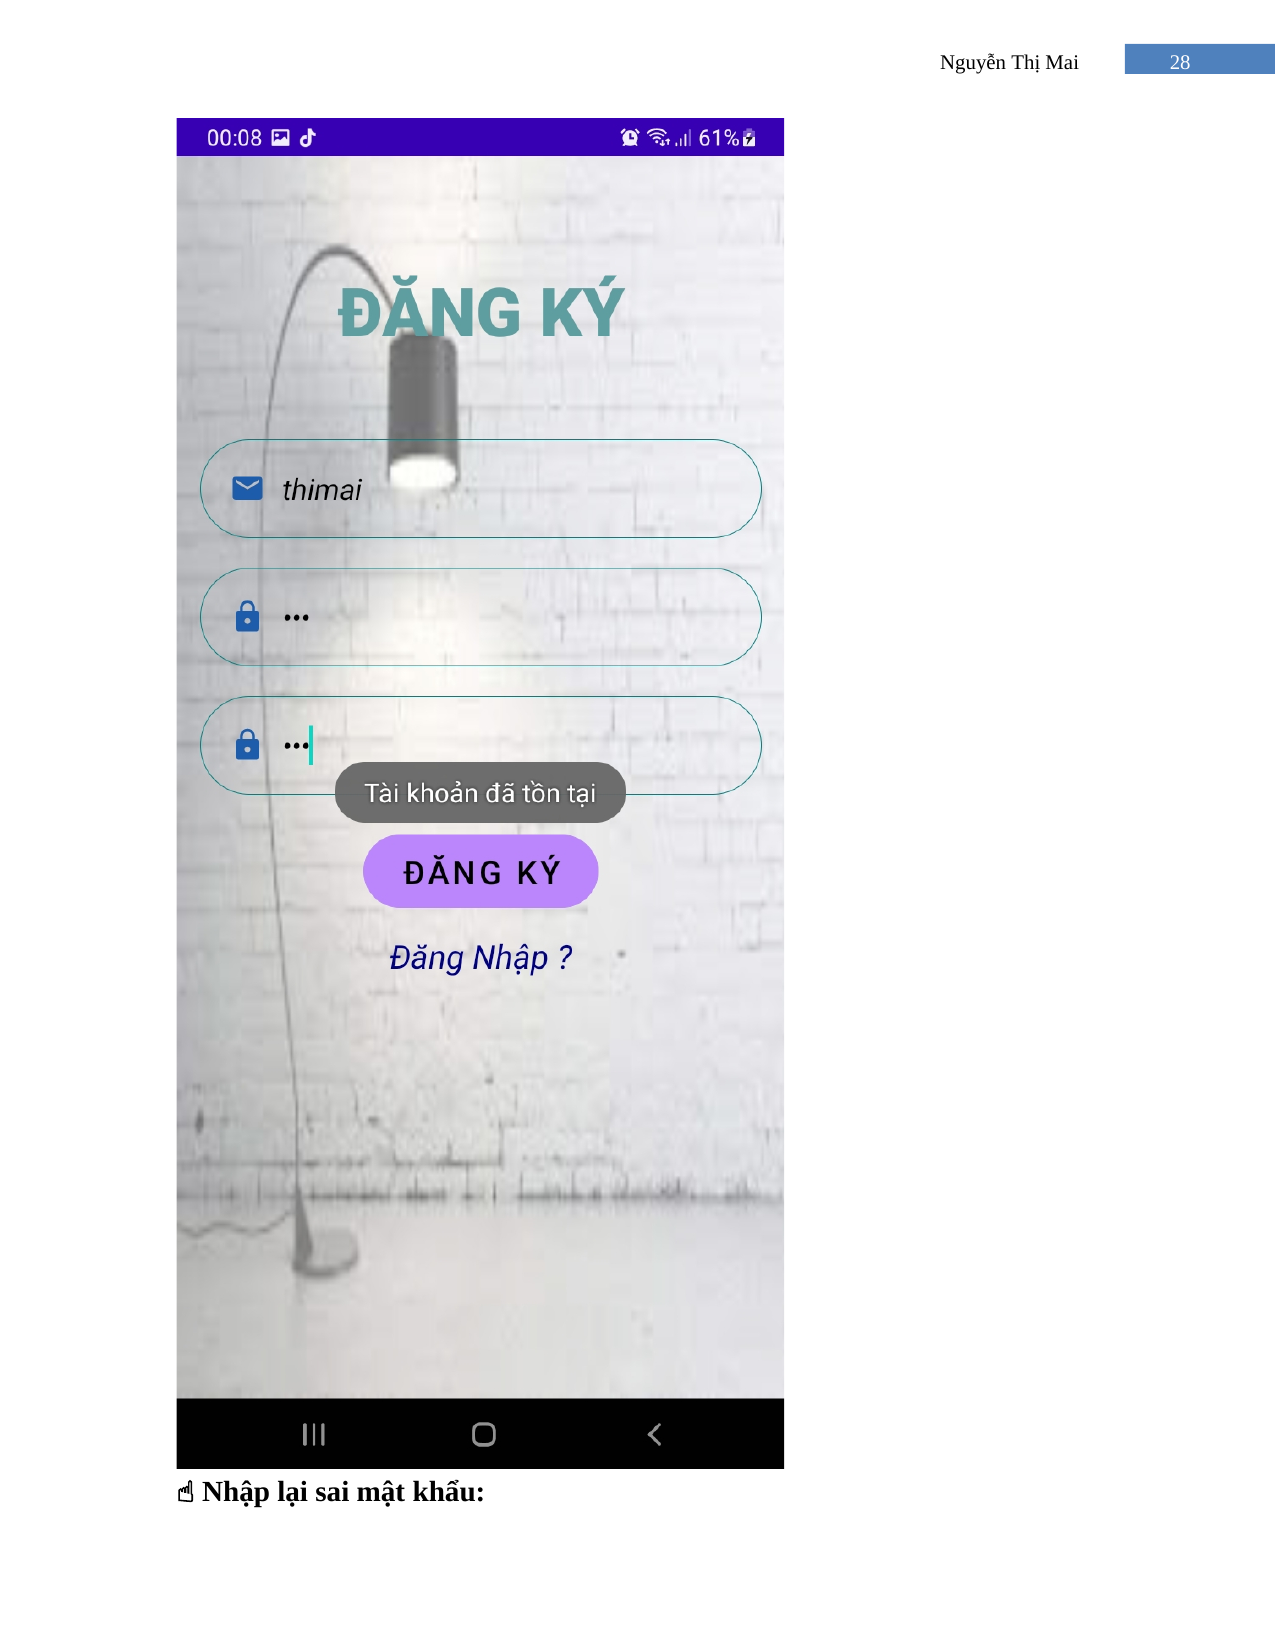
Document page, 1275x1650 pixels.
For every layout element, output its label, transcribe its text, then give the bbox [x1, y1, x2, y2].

text Nhập lại sai mật khẩu: [177, 1474, 1157, 1508]
picture [176, 118, 785, 1469]
